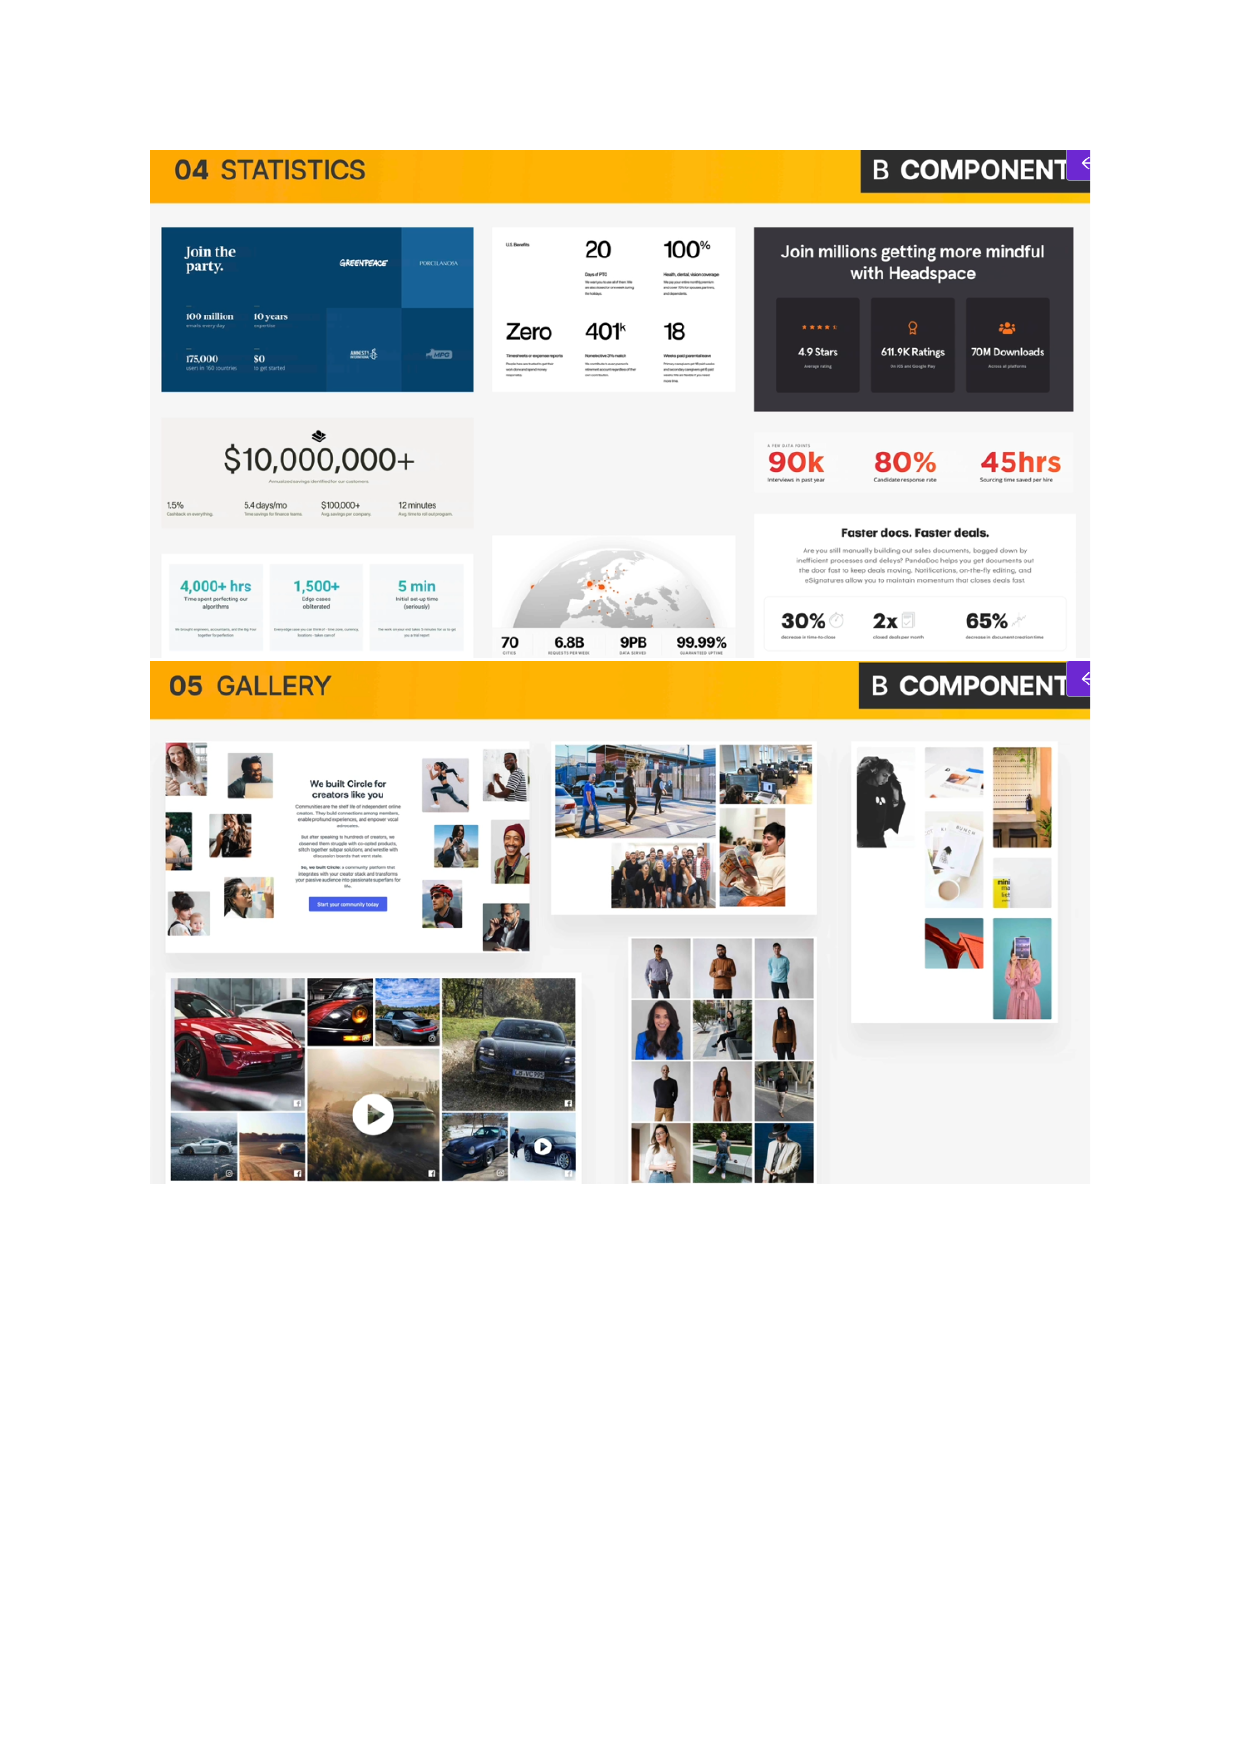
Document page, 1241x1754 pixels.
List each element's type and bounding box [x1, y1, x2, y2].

picture [150, 661, 1091, 1184]
picture [150, 150, 1091, 658]
